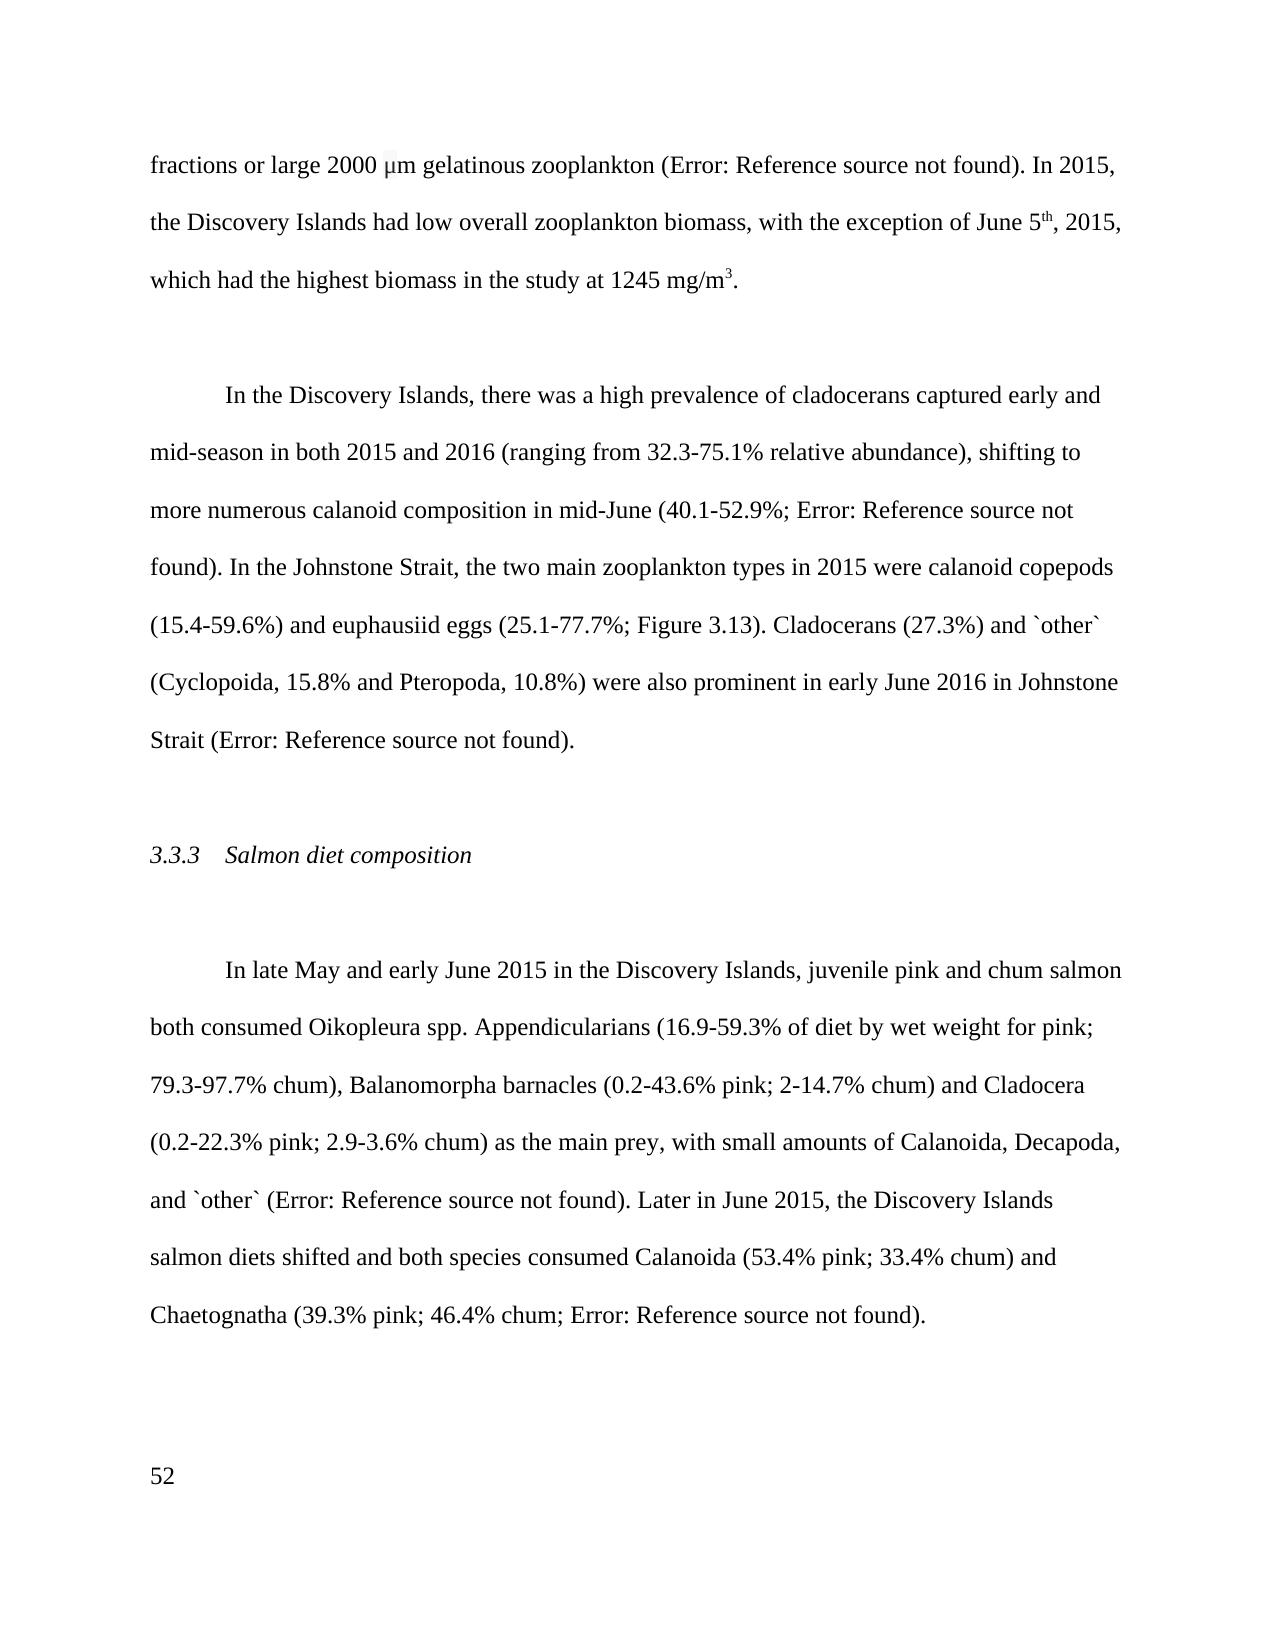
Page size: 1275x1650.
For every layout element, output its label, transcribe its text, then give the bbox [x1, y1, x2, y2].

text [150, 150, 1125, 294]
subtitle Salmon diet composition [150, 840, 1125, 869]
